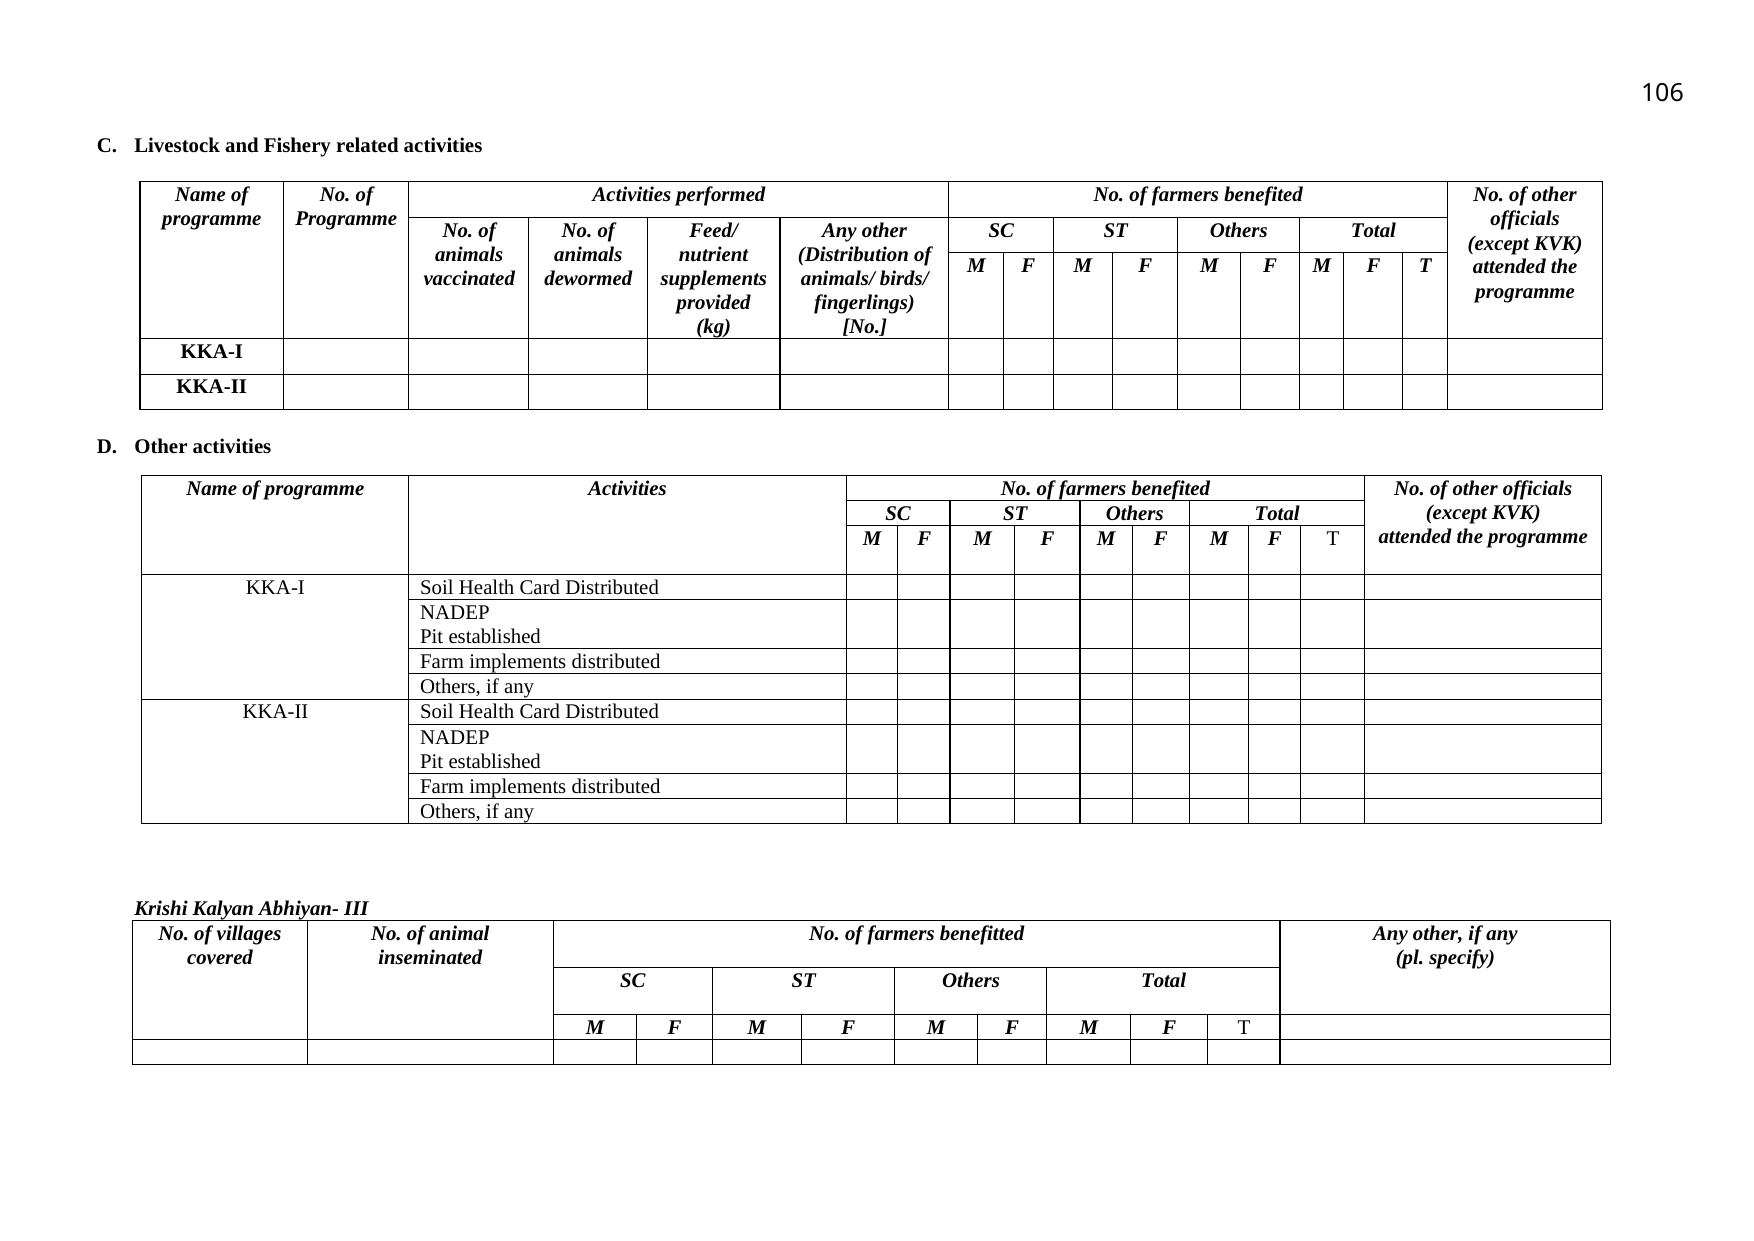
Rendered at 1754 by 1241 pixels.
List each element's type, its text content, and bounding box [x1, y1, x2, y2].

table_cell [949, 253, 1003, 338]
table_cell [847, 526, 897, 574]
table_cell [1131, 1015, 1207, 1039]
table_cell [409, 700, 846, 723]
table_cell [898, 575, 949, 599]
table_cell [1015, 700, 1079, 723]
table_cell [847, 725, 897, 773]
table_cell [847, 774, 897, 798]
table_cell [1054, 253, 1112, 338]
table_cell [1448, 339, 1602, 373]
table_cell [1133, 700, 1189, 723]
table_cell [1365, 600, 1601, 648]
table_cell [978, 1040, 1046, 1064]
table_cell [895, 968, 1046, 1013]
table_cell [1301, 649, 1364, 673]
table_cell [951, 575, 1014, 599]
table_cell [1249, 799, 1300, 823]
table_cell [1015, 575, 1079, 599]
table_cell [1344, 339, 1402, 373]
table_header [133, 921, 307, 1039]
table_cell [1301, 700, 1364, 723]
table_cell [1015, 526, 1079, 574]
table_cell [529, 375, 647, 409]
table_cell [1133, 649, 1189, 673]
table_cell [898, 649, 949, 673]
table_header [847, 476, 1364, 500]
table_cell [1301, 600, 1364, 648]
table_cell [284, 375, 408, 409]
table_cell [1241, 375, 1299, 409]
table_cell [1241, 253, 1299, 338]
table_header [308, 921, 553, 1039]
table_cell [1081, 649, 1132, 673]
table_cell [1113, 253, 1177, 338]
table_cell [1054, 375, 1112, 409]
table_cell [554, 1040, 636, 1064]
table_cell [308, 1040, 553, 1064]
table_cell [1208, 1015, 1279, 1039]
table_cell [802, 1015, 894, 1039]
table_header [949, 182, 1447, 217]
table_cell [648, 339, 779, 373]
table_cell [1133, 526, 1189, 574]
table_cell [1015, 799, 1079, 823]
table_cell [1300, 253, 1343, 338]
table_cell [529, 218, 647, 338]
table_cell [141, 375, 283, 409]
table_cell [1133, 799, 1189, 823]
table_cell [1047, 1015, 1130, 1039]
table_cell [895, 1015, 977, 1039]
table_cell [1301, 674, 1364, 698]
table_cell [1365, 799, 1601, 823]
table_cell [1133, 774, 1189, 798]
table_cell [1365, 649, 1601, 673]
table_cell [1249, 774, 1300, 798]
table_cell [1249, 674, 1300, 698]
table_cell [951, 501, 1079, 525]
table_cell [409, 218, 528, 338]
list Livestock and Fishery related activities [97, 133, 1684, 157]
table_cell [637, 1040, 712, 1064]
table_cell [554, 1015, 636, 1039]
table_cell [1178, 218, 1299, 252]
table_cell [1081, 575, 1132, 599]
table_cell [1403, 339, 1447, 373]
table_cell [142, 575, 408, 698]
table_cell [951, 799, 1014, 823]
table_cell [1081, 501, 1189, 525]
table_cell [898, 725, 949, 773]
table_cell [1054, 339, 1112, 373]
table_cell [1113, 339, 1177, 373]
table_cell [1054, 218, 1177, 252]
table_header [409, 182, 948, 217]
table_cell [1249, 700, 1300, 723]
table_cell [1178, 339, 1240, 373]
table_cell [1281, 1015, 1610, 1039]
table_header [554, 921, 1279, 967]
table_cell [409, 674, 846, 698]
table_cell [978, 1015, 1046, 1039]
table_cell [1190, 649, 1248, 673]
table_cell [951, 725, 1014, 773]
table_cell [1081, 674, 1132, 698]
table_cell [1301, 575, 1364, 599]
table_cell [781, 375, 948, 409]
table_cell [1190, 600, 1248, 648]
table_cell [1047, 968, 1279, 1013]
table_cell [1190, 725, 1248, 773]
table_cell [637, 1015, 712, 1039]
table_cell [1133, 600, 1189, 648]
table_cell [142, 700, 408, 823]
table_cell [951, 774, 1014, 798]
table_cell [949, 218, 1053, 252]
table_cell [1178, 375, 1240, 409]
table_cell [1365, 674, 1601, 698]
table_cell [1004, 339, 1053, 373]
list Other activities [97, 434, 1684, 458]
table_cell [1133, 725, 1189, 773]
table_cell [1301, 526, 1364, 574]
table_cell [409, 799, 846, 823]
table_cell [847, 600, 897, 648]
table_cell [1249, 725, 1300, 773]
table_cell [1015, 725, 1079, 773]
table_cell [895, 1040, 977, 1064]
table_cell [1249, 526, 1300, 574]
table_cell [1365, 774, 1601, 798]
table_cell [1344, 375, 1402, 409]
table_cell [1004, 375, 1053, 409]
text Krishi Kalyan Abhiyan- III [59, 896, 1684, 920]
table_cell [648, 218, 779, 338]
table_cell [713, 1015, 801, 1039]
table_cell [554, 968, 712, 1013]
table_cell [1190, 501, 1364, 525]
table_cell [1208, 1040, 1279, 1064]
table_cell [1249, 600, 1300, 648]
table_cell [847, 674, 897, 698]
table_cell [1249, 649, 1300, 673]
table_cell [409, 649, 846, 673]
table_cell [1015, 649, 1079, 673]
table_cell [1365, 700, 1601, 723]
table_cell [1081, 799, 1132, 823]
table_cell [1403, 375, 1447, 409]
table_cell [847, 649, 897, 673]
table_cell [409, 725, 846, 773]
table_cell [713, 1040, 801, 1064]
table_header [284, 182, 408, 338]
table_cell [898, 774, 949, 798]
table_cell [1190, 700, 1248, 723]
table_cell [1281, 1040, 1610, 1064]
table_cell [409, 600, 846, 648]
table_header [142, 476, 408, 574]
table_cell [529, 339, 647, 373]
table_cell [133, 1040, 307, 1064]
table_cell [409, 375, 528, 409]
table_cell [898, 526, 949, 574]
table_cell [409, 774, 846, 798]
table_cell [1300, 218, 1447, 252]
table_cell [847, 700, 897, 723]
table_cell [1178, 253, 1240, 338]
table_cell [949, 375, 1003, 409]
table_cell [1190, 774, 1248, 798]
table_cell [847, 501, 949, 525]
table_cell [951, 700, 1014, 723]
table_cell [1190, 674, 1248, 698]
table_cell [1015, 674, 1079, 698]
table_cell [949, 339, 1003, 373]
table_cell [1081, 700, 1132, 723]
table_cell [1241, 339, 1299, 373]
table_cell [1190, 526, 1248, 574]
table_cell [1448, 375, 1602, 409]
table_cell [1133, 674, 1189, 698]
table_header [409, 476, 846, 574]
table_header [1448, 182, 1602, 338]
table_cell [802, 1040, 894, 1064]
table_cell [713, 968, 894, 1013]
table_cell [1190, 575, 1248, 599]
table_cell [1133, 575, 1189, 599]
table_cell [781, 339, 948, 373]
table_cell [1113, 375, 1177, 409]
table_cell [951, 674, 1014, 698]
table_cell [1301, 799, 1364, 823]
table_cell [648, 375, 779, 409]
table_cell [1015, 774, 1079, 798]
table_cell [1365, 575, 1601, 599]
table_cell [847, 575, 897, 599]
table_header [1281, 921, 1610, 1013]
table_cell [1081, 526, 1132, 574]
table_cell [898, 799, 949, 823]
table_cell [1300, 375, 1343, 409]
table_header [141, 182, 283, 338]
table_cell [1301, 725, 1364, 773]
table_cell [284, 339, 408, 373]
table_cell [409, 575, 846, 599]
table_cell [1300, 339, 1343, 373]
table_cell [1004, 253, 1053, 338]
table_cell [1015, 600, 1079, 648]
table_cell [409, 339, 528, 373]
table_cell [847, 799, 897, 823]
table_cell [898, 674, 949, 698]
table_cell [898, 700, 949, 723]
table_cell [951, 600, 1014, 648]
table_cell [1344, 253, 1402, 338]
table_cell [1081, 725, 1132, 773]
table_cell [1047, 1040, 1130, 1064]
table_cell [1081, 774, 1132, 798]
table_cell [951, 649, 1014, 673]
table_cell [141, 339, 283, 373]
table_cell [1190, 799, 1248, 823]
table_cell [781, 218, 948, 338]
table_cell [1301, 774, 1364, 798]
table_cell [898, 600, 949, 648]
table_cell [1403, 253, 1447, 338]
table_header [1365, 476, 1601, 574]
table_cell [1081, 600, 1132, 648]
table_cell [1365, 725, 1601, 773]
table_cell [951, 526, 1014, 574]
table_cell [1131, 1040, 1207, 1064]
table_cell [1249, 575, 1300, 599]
